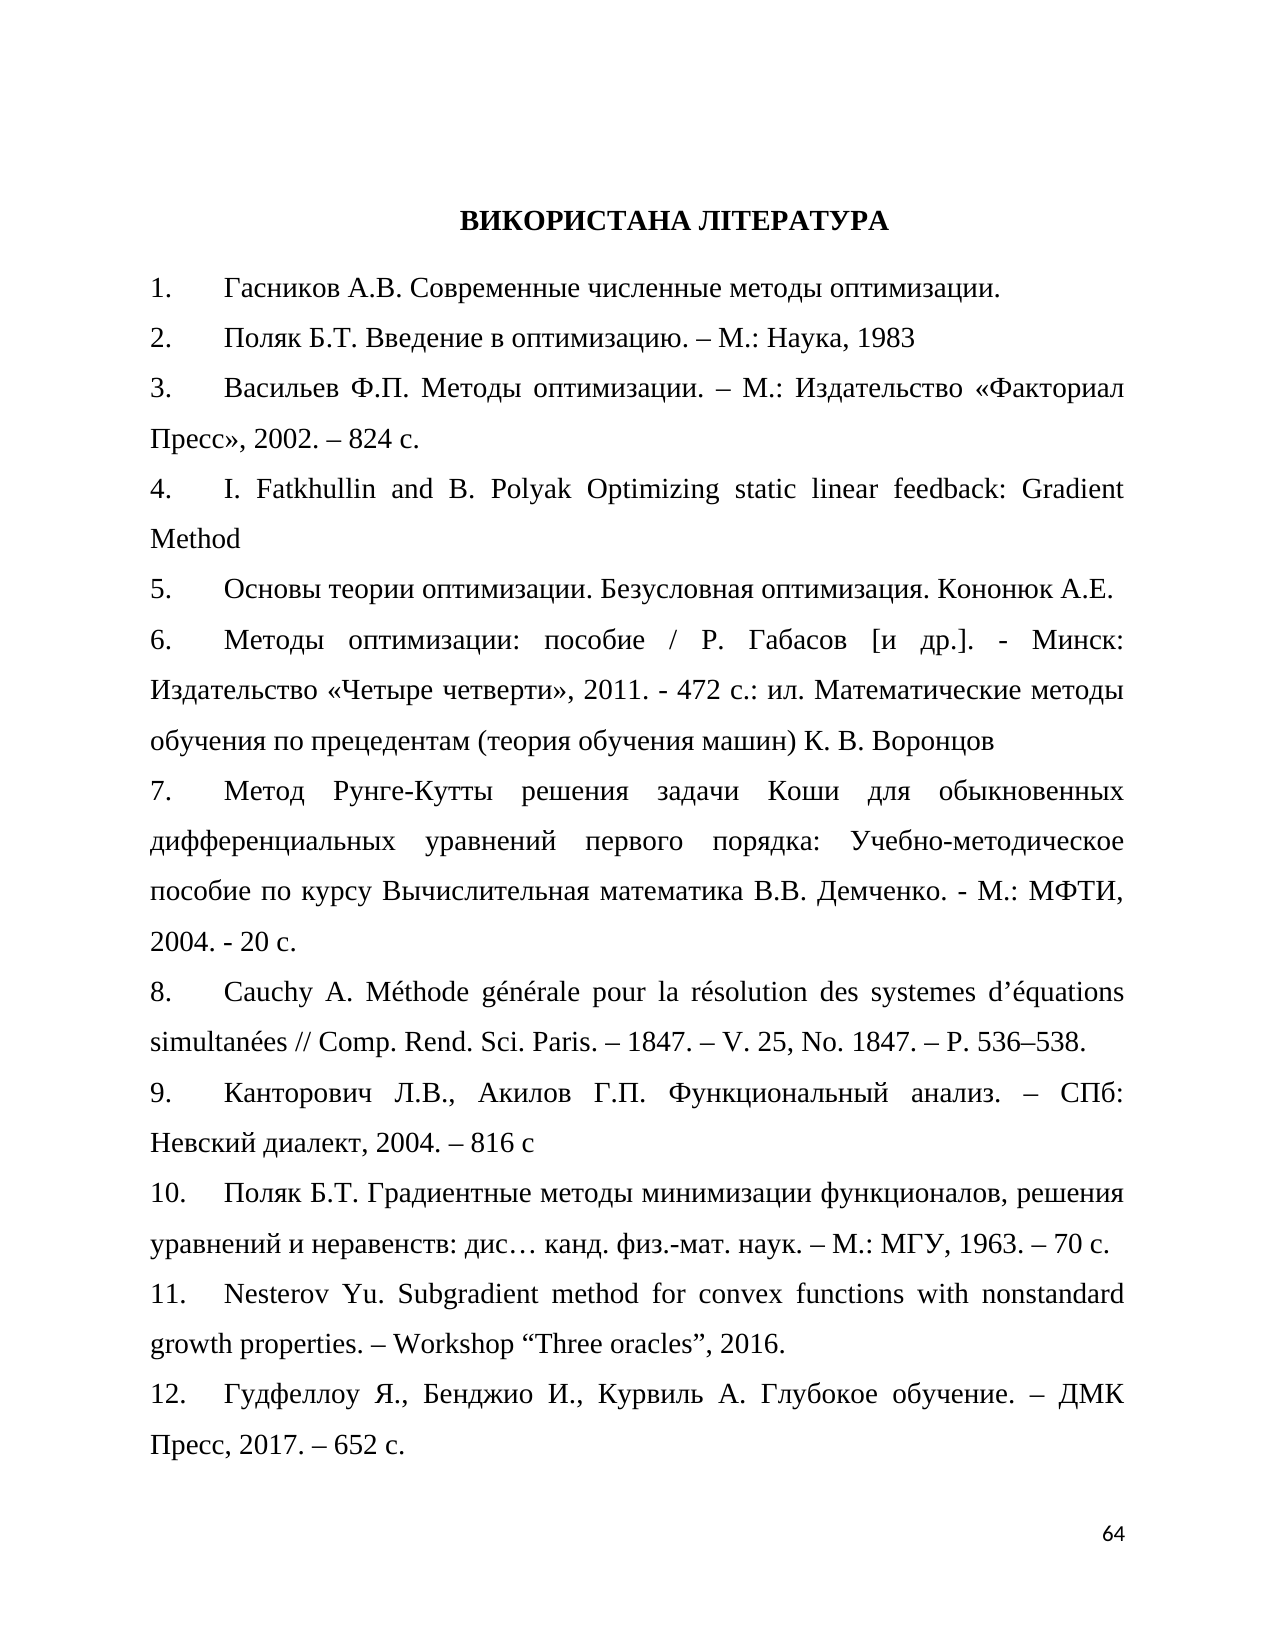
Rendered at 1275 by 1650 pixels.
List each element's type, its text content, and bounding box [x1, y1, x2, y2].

list Гасников А.В. Современные численные методы оптимизации. [150, 270, 1125, 303]
list Cauchy A. Méthode générale pour la résolution des systemes d’équations simultanées // Comp. Rend. Sci. Paris. – 1847. – V. 25, No. 1847. – P. 536–538. [150, 974, 1125, 1058]
list Гудфеллоу Я., Бенджио И., Курвиль А. Глубокое обучение. – ДМК Пресс, 2017. – 652 с. [150, 1377, 1125, 1461]
list I. Fatkhullin and B. Polyak Optimizing static linear feedback: Gradient Method [150, 471, 1125, 555]
list Канторович Л.В., Акилов Г.П. Функциональный анализ. – СПб: Невский диалект, 2004. – 816 c [150, 1075, 1125, 1159]
list Васильев Ф.П. Методы оптимизации. – М.: Издательство «Факториал Пресс», 2002. – 824 с. [150, 370, 1125, 454]
text ВИКОРИСТАНА ЛІТЕРАТУРА [150, 203, 1125, 236]
list Nesterov Yu. Subgradient method for convex functions with nonstandard growth properties. – Workshop “Three oracles”, 2016. [150, 1276, 1125, 1360]
list Основы теории оптимизации. Безусловная оптимизация. Кононюк А.Е. [150, 572, 1125, 605]
list Поляк Б.Т. Градиентные методы минимизации функционалов, решения уравнений и неравенств: дис… канд. физ.-мат. наук. – М.: МГУ, 1963. – 70 с. [150, 1175, 1125, 1259]
list Метод Рунге-Кутты решения задачи Коши для обыкновенных дифференциальных уравнений первого порядка: Учебно-методическое пособие по курсу Вычислительная математика В.В. Демченко. - М.: МФТИ, 2004. - 20 с. [150, 773, 1125, 957]
list Методы оптимизации: пособие / Р. Габасов [и др.]. - Минск: Издательство «Четыре четверти», 2011. - 472 с.: ил. Математические методы обучения по прецедентам (теория обучения машин) К. В. Воронцов [150, 622, 1125, 756]
list Поляк Б.Т. Введение в оптимизацию. – М.: Наука, 1983 [150, 320, 1125, 354]
